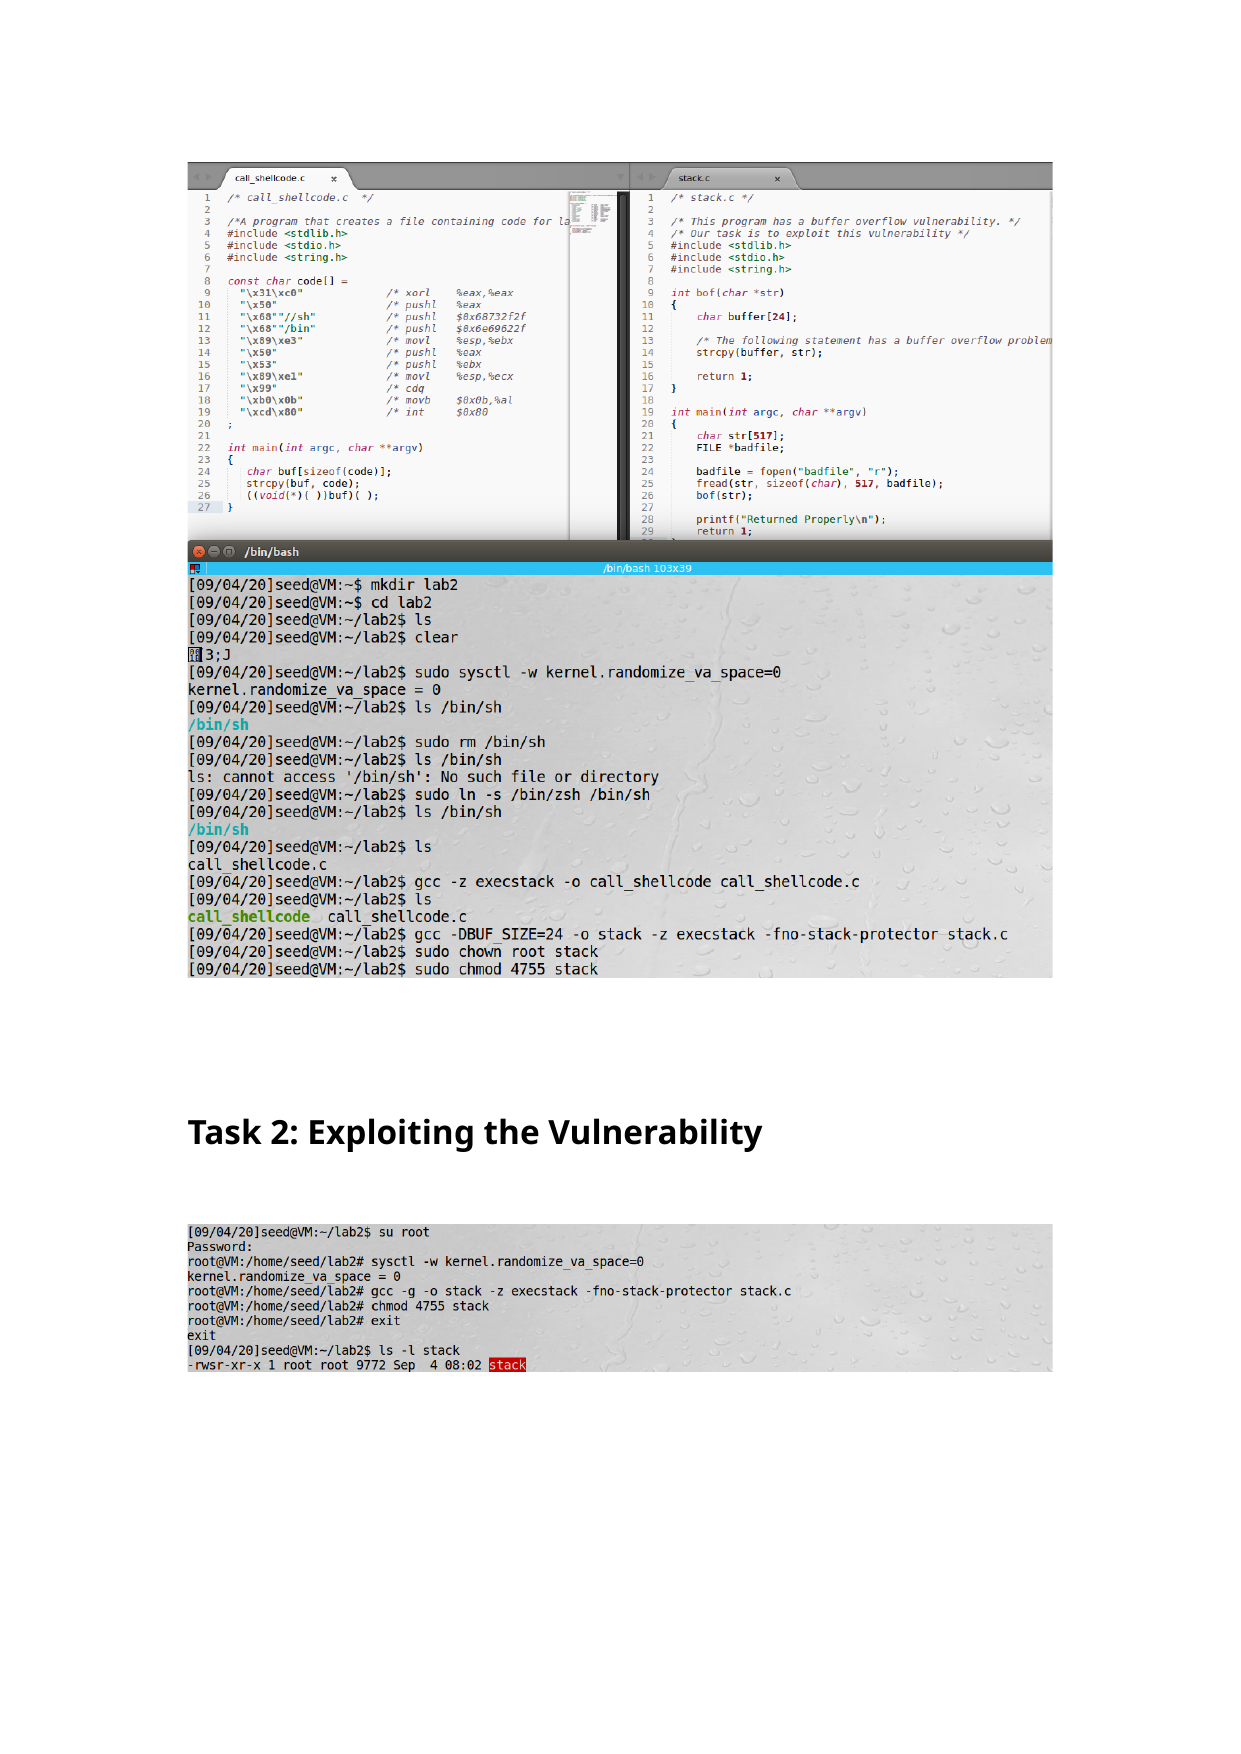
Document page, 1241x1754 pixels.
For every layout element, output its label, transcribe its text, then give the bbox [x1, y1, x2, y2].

picture [187, 162, 1053, 978]
picture [187, 1224, 1053, 1372]
subtitle Task 2: Exploiting the Vulnerability [187, 1099, 1053, 1164]
